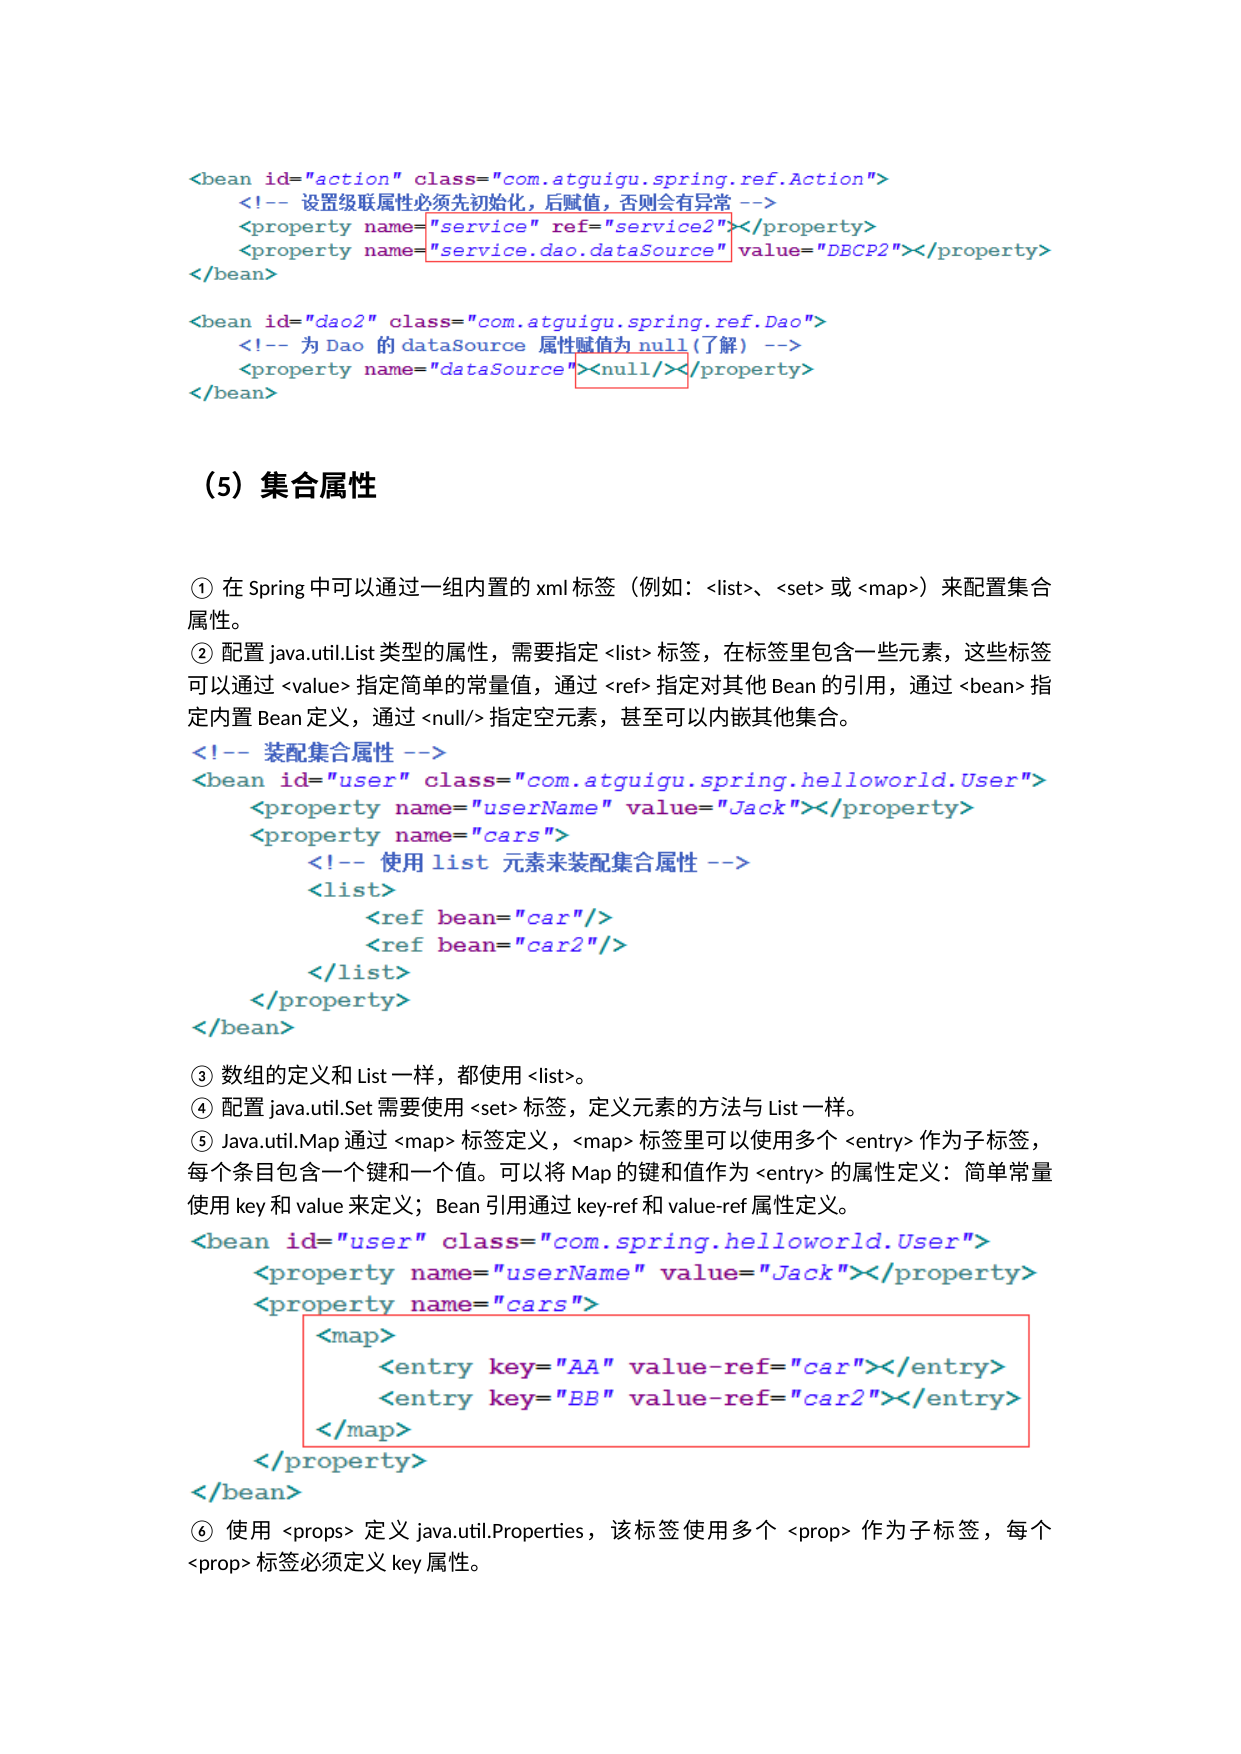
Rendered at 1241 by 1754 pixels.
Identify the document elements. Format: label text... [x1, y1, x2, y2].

text ① 在Spring中可以通过一组内置的xml标签（例如：<list>、<set> 或 <map>）来配置集合属性。 [187, 570, 1053, 635]
text ② 配置java.util.List类型的属性，需要指定 <list> 标签，在标签里包含一些元素，这些标签可以通过 <value> 指定简单的常量值，通过 <ref> 指定对其他Bean的引用，通过 <bean> 指定内置Bean定义，通过 <null/> 指定空元素，甚至可以内嵌其他集合。 [187, 635, 1053, 732]
text ④ 配置java.util.Set需要使用 <set> 标签，定义元素的方法与List一样。 [187, 1090, 1053, 1122]
text ⑤ Java.util.Map通过 <map> 标签定义，<map> 标签里可以使用多个 <entry> 作为子标签，每个条目包含一个键和一个值。可以将Map的键和值作为 <entry> 的属性定义：简单常量使用key和value来定义；Bean引用通过key-ref和value-ref属性定义。 [187, 1122, 1053, 1220]
subtitle （5）集合属性 [187, 451, 1053, 516]
picture [187, 162, 1053, 405]
picture [187, 732, 1053, 1043]
text ⑥ 使用 <props> 定义java.util.Properties，该标签使用多个 <prop> 作为子标签，每个 <prop> 标签必须定义key属性。 [187, 1512, 1053, 1577]
picture [187, 1220, 1041, 1509]
text ③ 数组的定义和List一样，都使用 <list>。 [187, 1057, 1053, 1090]
